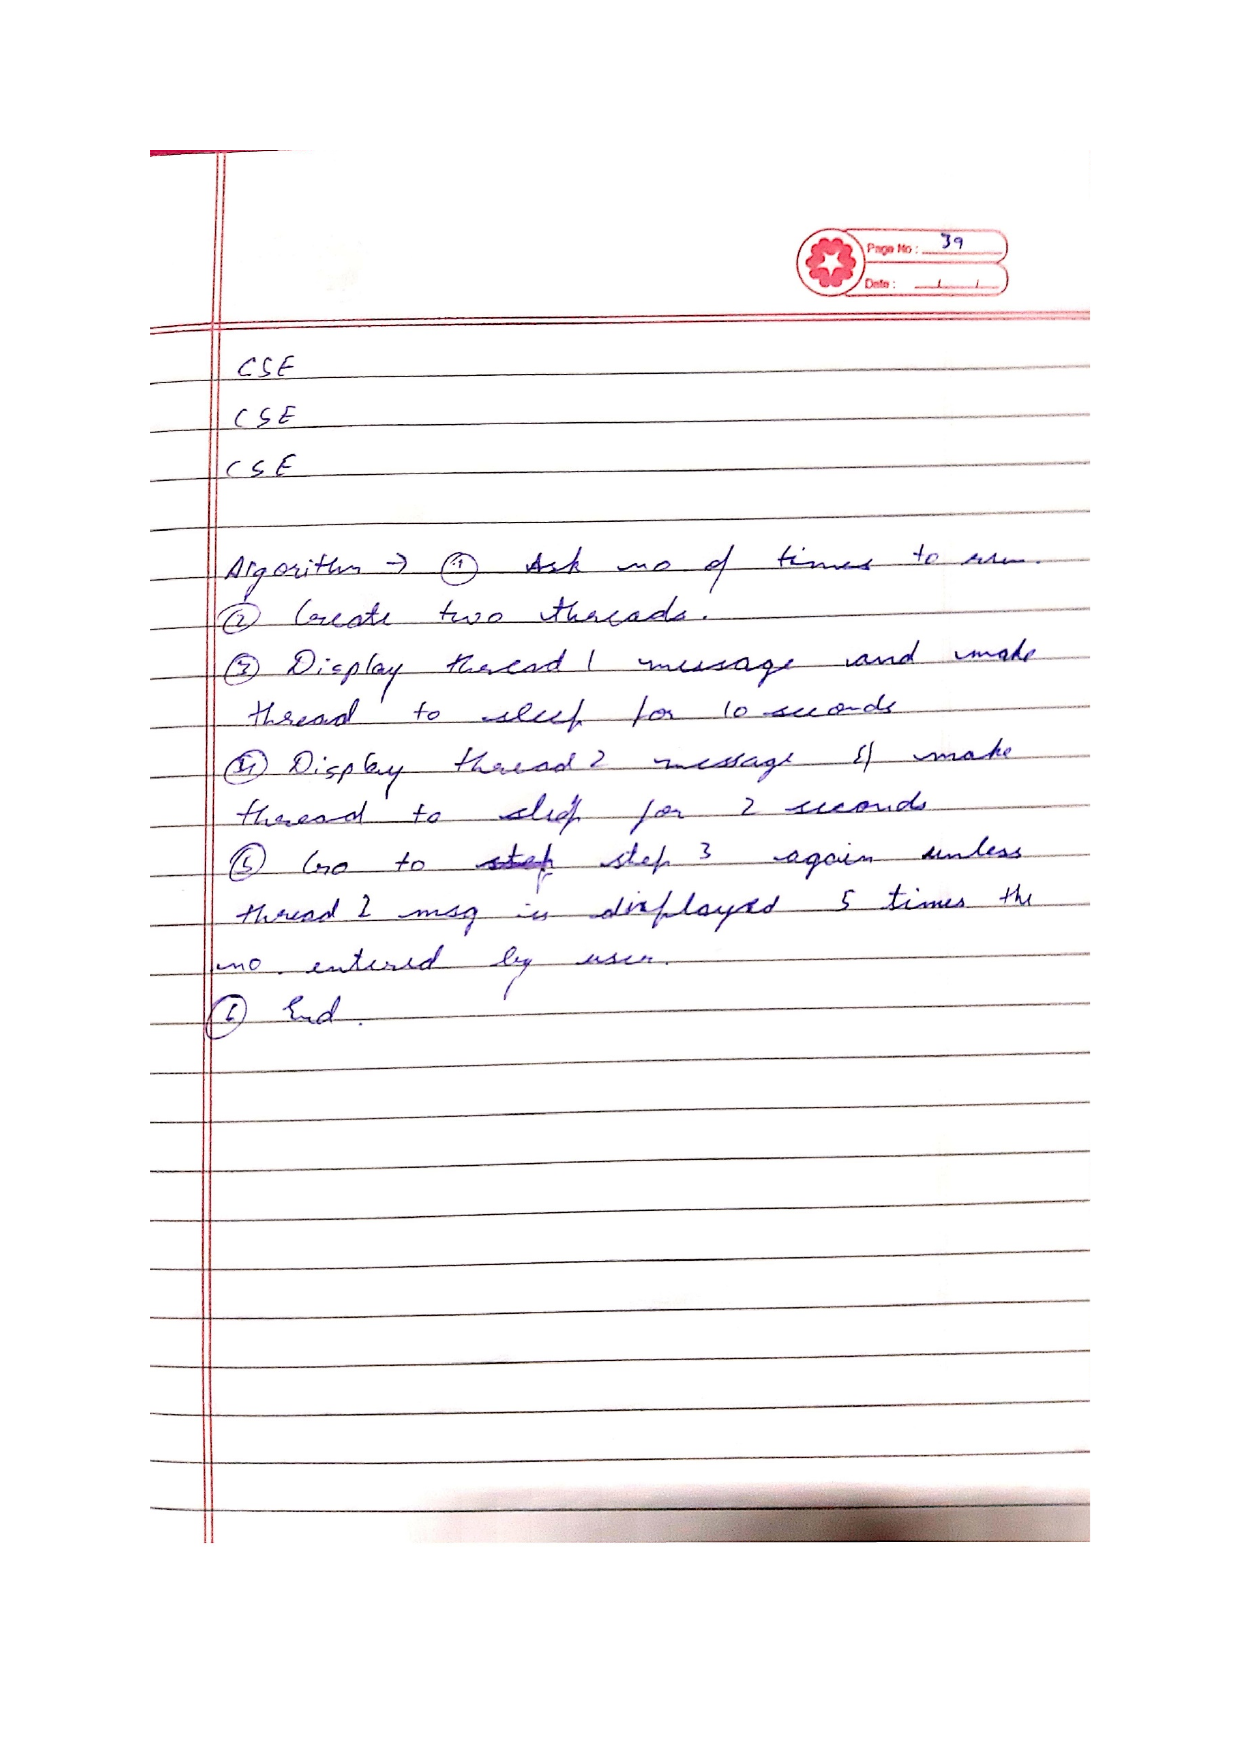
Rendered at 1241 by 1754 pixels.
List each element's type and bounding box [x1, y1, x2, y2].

picture [150, 150, 1091, 1553]
